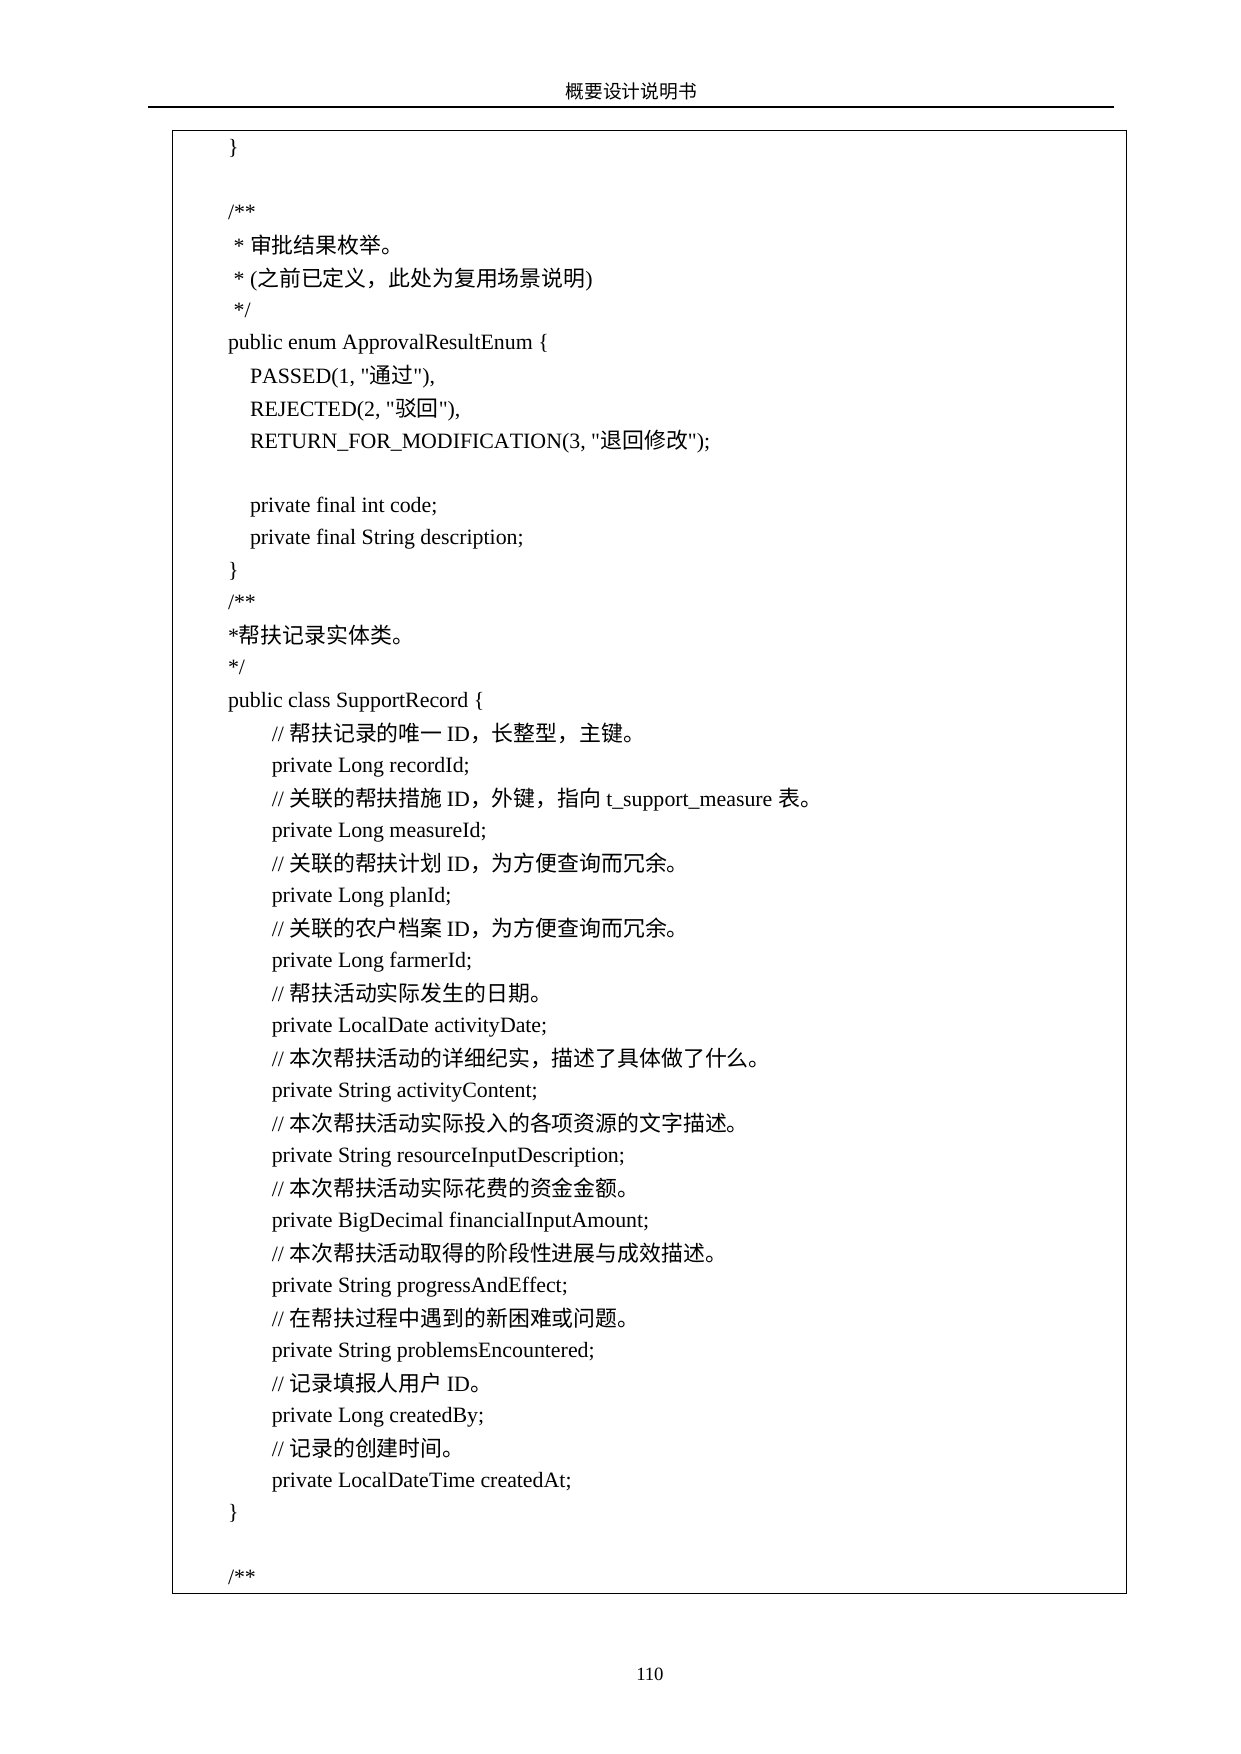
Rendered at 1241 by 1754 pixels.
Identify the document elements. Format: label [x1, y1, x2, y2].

table_header [173, 131, 1126, 1593]
